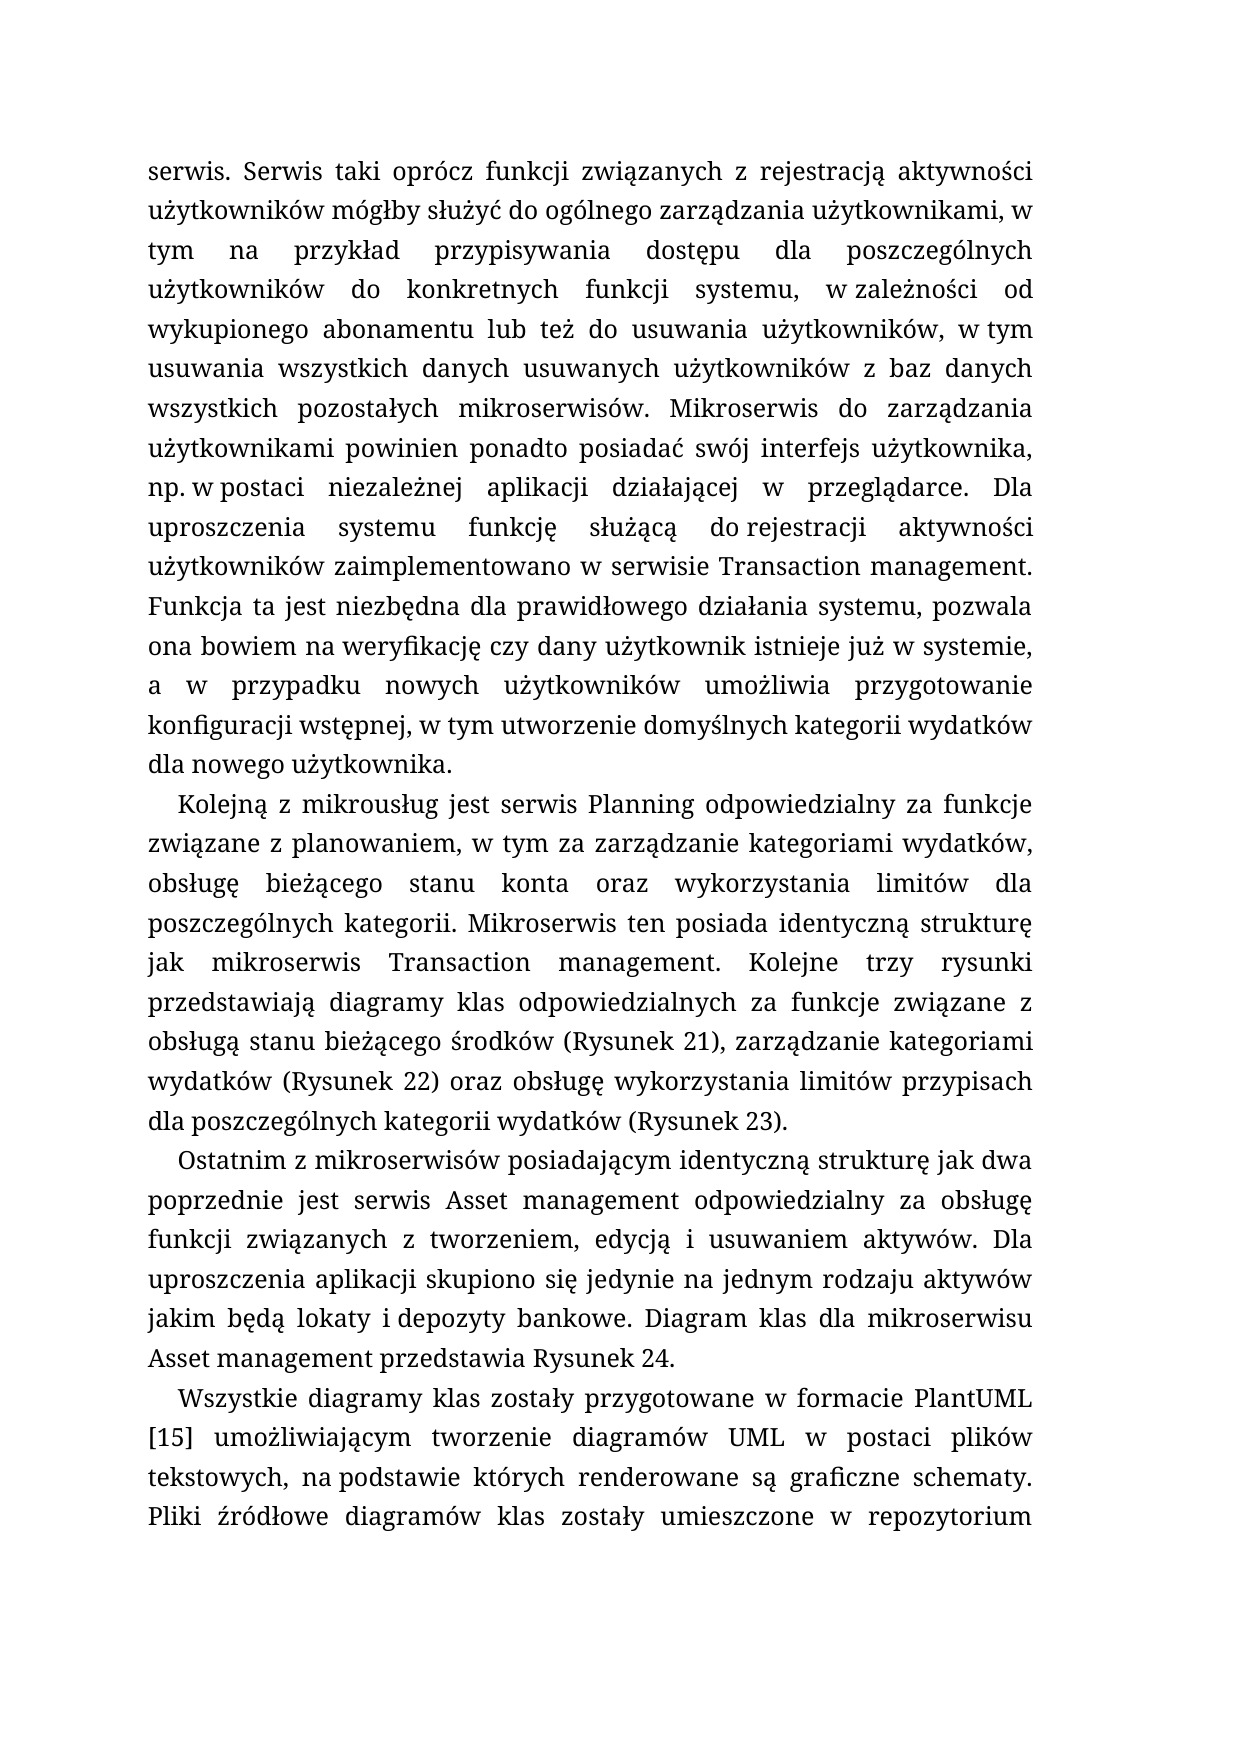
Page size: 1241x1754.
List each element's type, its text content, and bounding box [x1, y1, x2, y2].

text Kolejną z mikrousług jest serwis Planning odpowiedzialny za funkcje związane z planowaniem, w tym za zarządzanie kategoriami wydatków, obsługę bieżącego stanu konta oraz wykorzystania limitów dla poszczególnych kategorii. Mikroserwis ten posiada identyczną strukturę jak mikroserwis Transaction management. Kolejne trzy rysunki przedstawiają diagramy klas odpowiedzialnych za funkcje związane z obsługą stanu bieżącego środków (Rysunek 21), zarządzanie kategoriami wydatków (Rysunek 22) oraz obsługę wykorzystania limitów przypisach dla poszczególnych kategorii wydatków (Rysunek 23). [148, 781, 1033, 1137]
text Ostatnim z mikroserwisów posiadającym identyczną strukturę jak dwa poprzednie jest serwis Asset management odpowiedzialny za obsługę funkcji związanych z tworzeniem, edycją i usuwaniem aktywów. Dla uproszczenia aplikacji skupiono się jedynie na jednym rodzaju aktywów jakim będą lokaty i depozyty bankowe. Diagram klas dla mikroserwisu Asset management przedstawia Rysunek 24. [148, 1137, 1033, 1375]
